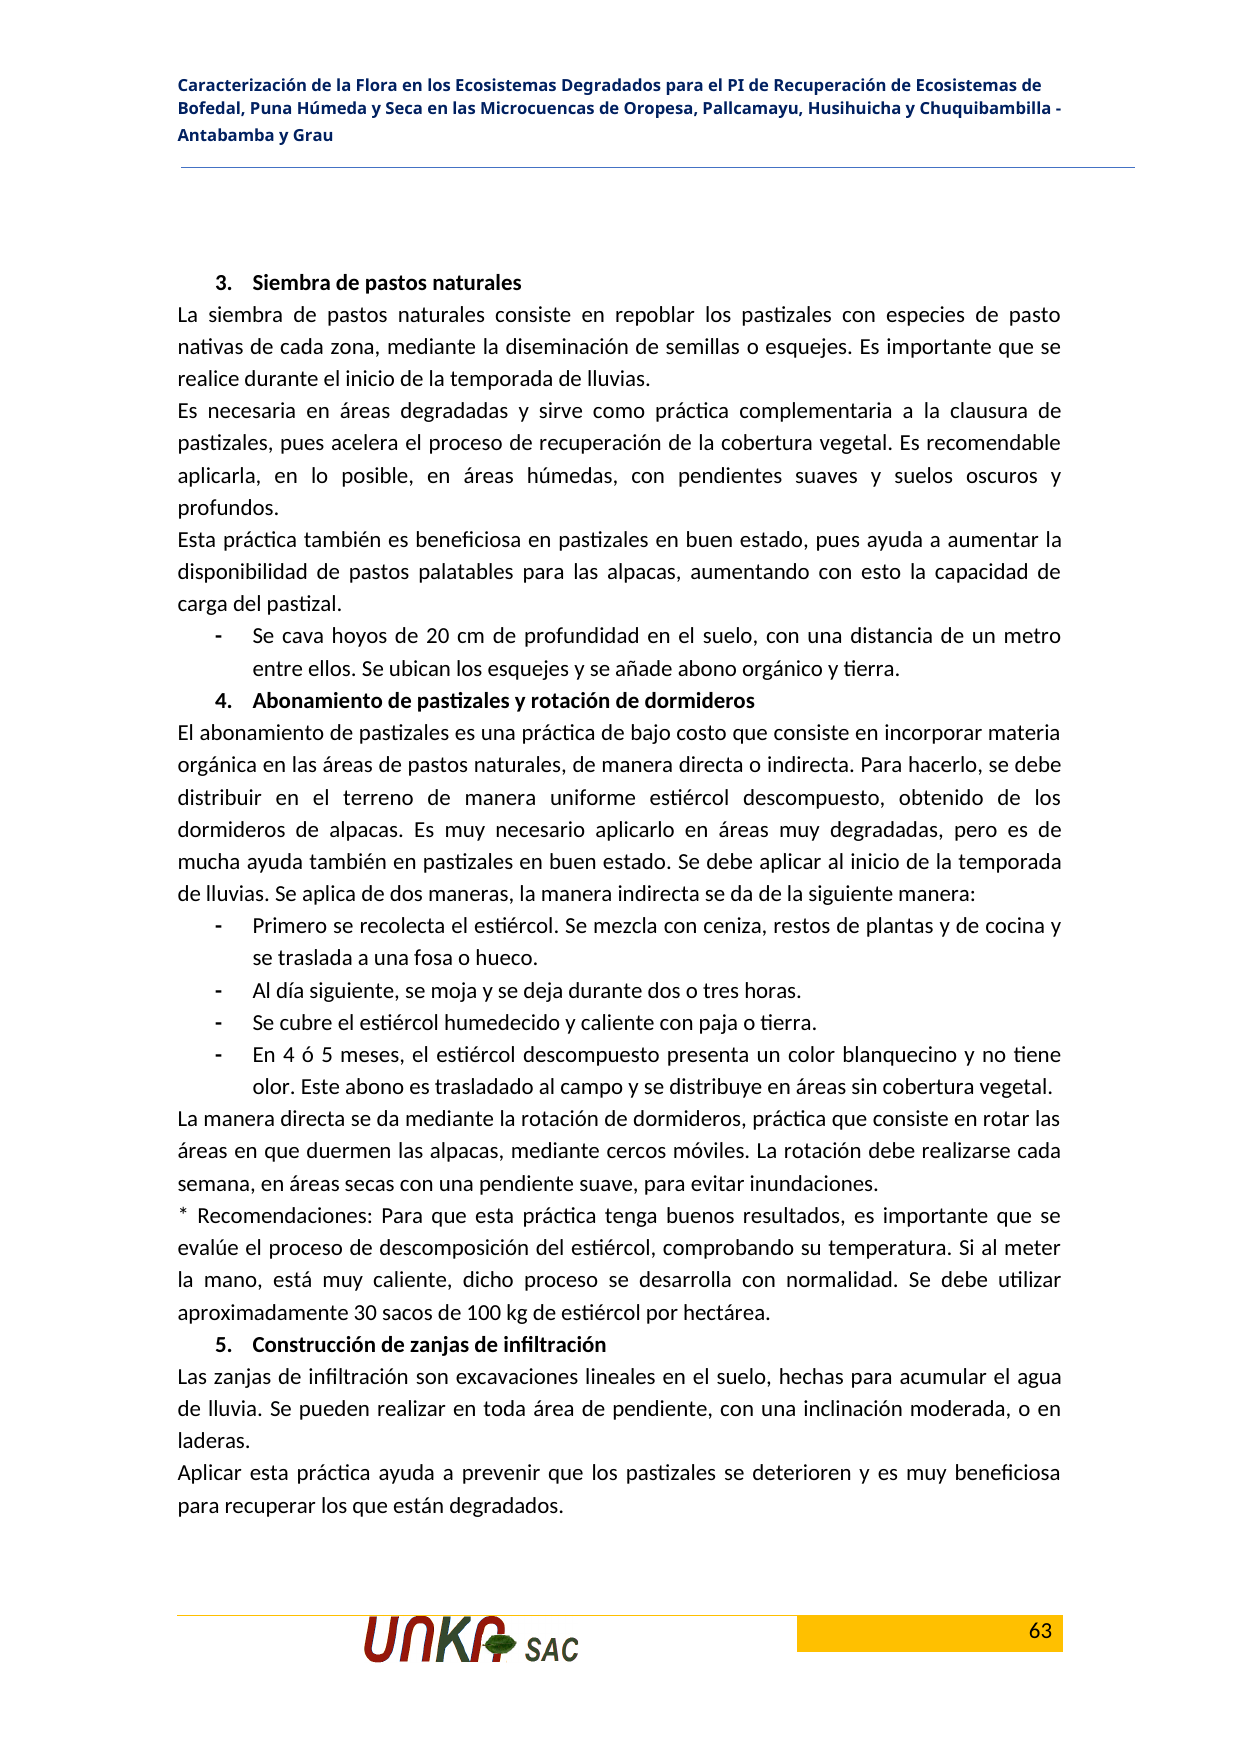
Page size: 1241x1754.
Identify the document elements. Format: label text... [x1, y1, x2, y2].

list En 4 ó 5 meses, el estiércol descompuesto presenta un color blanquecino y no tiene olor. Este abono es trasladado al campo y se distribuye en áreas sin cobertura vegetal. [215, 1040, 1063, 1100]
text Esta práctica también es beneficiosa en pastizales en buen estado, pues ayuda a aumentar la disponibilidad de pastos palatables para las alpacas, aumentando con esto la capacidad de carga del pastizal. [177, 525, 1063, 617]
text El abonamiento de pastizales es una práctica de bajo costo que consiste en incorporar materia orgánica en las áreas de pastos naturales, de manera directa o indirecta. Para hacerlo, se debe distribuir en el terreno de manera uniforme estiércol descompuesto, obtenido de los dormideros de alpacas. Es muy necesario aplicarlo en áreas muy degradadas, pero es de mucha ayuda también en pastizales en buen estado. Se debe aplicar al inicio de la temporada de lluvias. Se aplica de dos maneras, la manera indirecta se da de la siguiente manera: [177, 718, 1063, 907]
list Se cava hoyos de 20 cm de profundidad en el suelo, con una distancia de un metro entre ellos. Se ubican los esquejes y se añade abono orgánico y tierra. [215, 622, 1063, 682]
text Es necesaria en áreas degradadas y sirve como práctica complementaria a la clausura de pastizales, pues acelera el proceso de recuperación de la cobertura vegetal. Es recomendable aplicarla, en lo posible, en áreas húmedas, con pendientes suaves y suelos oscuros y profundos. [177, 396, 1063, 521]
list Construcción de zanjas de infiltración [215, 1330, 1063, 1358]
text La siembra de pastos naturales consiste en repoblar los pastizales con especies de pasto nativas de cada zona, mediante la diseminación de semillas o esquejes. Es importante que se realice durante el inicio de la temporada de lluvias. [177, 300, 1063, 392]
text Aplicar esta práctica ayuda a prevenir que los pastizales se deterioren y es muy beneficiosa para recuperar los que están degradados. [177, 1458, 1063, 1519]
list Primero se recolecta el estiércol. Se mezcla con ceniza, restos de plantas y de cocina y se traslada a una fosa o hueco. [215, 911, 1063, 972]
picture [363, 1616, 579, 1663]
list Al día siguiente, se moja y se deja durante dos o tres horas. [215, 976, 1063, 1004]
list Abonamiento de pastizales y rotación de dormideros [215, 686, 1063, 714]
text * Recomendaciones: Para que esta práctica tenga buenos resultados, es importante que se evalúe el proceso de descomposición del estiércol, comprobando su temperatura. Si al meter la mano, está muy caliente, dicho proceso se desarrolla con normalidad. Se debe utilizar aproximadamente 30 sacos de 100 kg de estiércol por hectárea. [177, 1201, 1063, 1326]
list Siembra de pastos naturales [215, 268, 1063, 296]
text Las zanjas de infiltración son excavaciones lineales en el suelo, hechas para acumular el agua de lluvia. Se pueden realizar en toda área de pendiente, con una inclinación moderada, o en laderas. [177, 1362, 1063, 1454]
text La manera directa se da mediante la rotación de dormideros, práctica que consiste en rotar las áreas en que duermen las alpacas, mediante cercos móviles. La rotación debe realizarse cada semana, en áreas secas con una pendiente suave, para evitar inundaciones. [177, 1104, 1063, 1197]
list Se cubre el estiércol humedecido y caliente con paja o tierra. [215, 1008, 1063, 1036]
